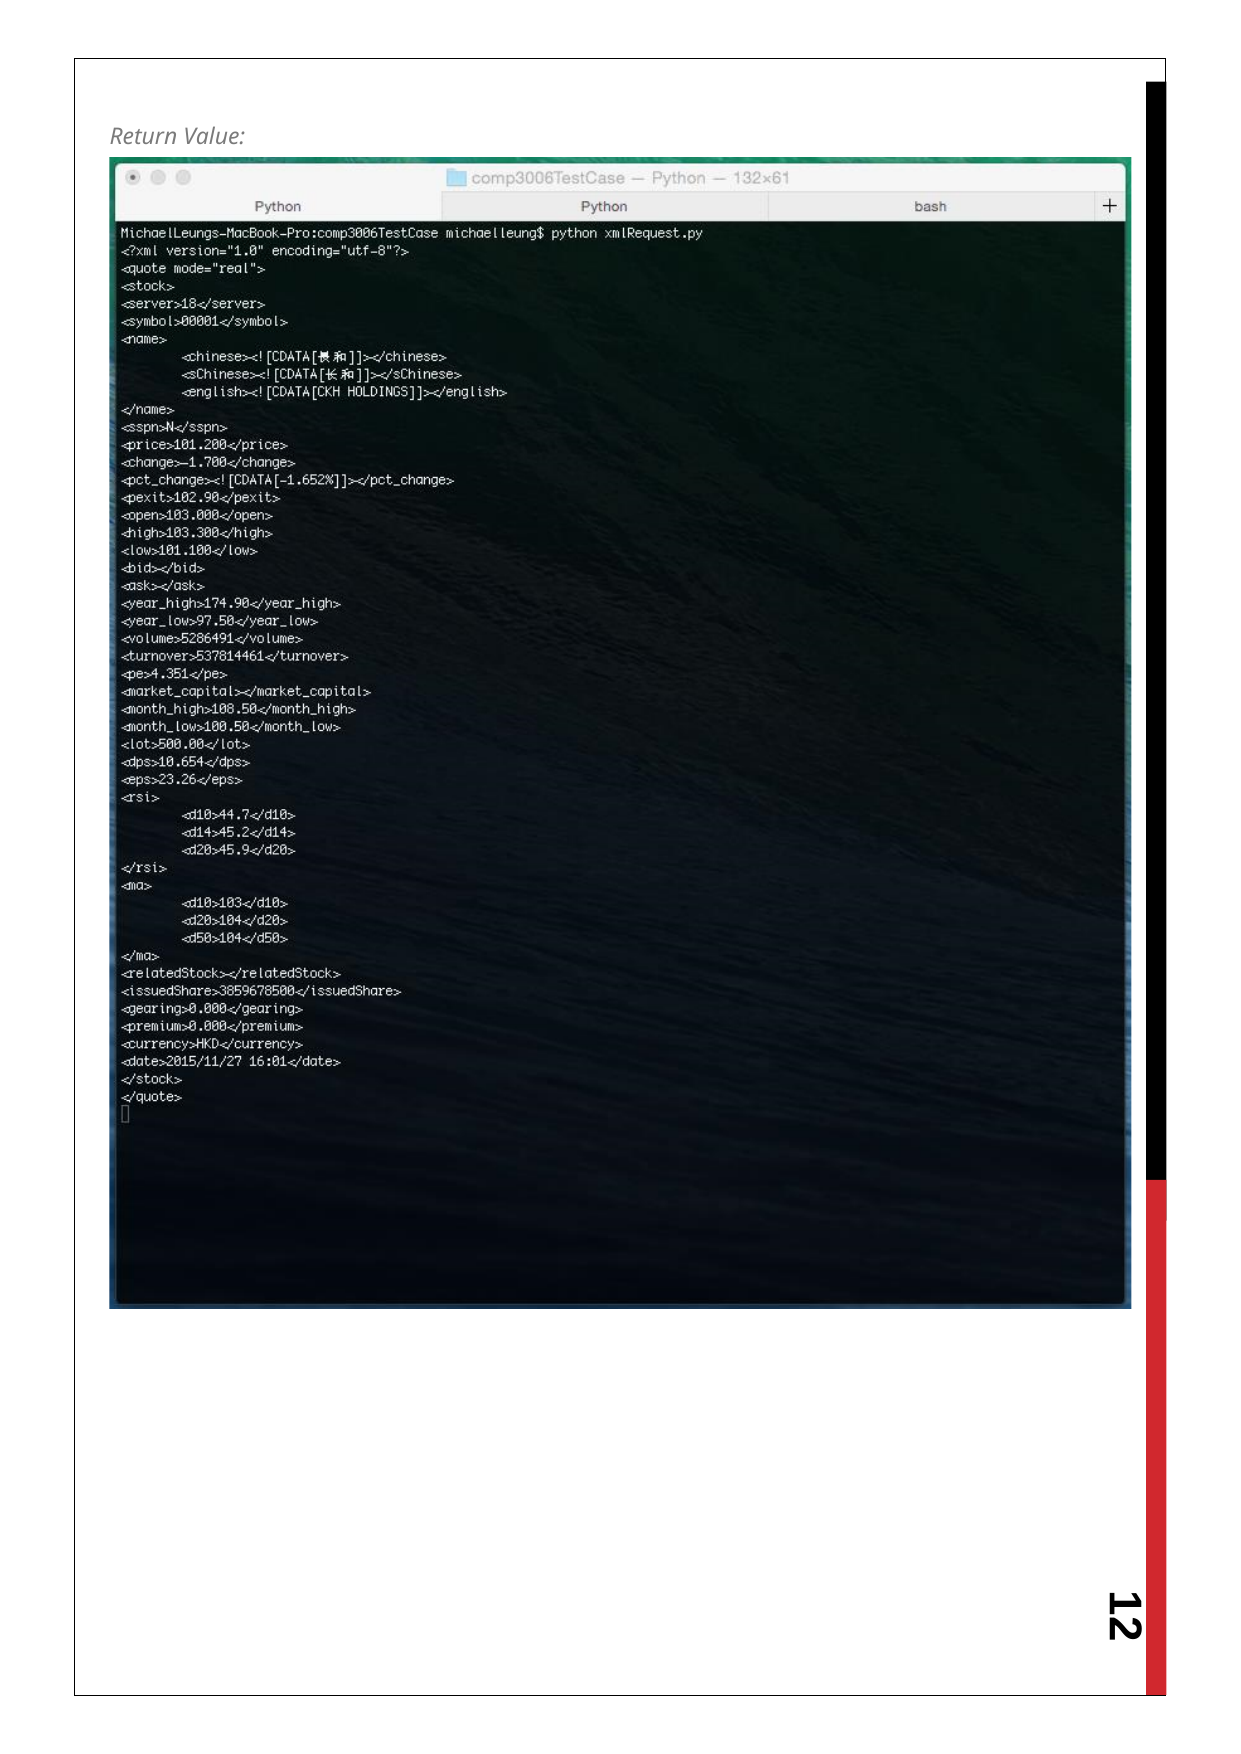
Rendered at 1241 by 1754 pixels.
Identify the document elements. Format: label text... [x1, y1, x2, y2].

subtitle Return Value: [109, 119, 1131, 151]
picture [109, 157, 1132, 1309]
